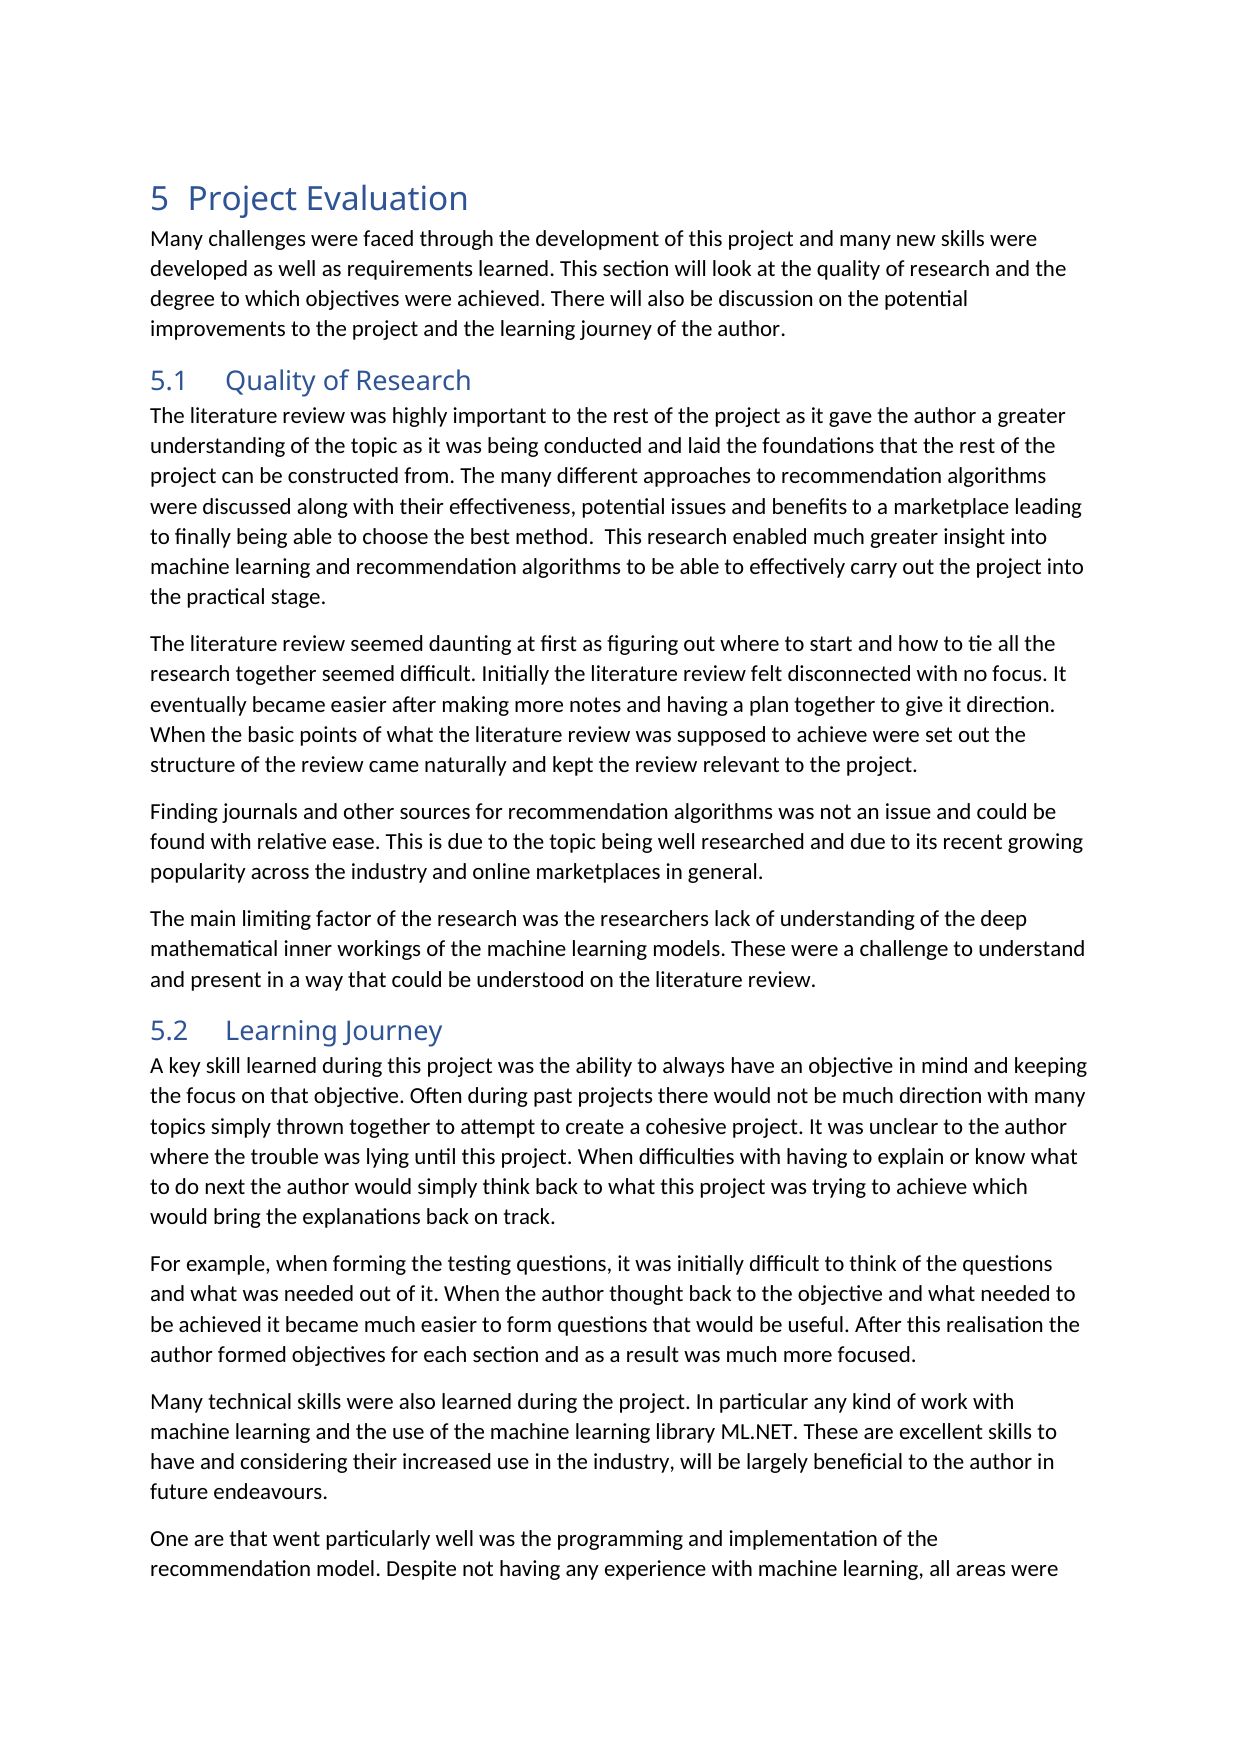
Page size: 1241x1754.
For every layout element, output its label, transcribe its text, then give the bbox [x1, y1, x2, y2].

text The literature review was highly important to the rest of the project as it gave the author a greater understanding of the topic as it was being conducted and laid the foundations that the rest of the project can be constructed from. The many different approaches to recommendation algorithms were discussed along with their effectiveness, potential issues and benefits to a marketplace leading to finally being able to choose the best method. This research enabled much greater insight into machine learning and recommendation algorithms to be able to effectively carry out the project into the practical stage. [150, 401, 1090, 611]
text Finding journals and other sources for recommendation algorithms was not an issue and could be found with relative ease. This is due to the topic being well researched and due to its recent growing popularity across the industry and online marketplaces in general. [150, 797, 1090, 886]
subtitle Learning Journey [150, 1012, 1090, 1048]
subtitle Quality of Research [150, 361, 1090, 398]
text The literature review seemed daunting at first as figuring out where to start and how to tie all the research together seemed difficult. Initially the literature review felt disconnected with no focus. It eventually became easier after making more notes and having a plan together to give it direction. When the basic points of what the literature review was supposed to achieve were set out the structure of the review came naturally and kept the review relevant to the project. [150, 629, 1090, 778]
text A key skill learned during this project was the ability to always have an objective in mind and keeping the focus on that objective. Often during past projects there would not be much direction with many topics simply thrown together to attempt to create a cohesive project. It was unclear to the author where the trouble was lying until this project. When difficulties with having to explain or know what to do next the author would simply think back to what this project was trying to achieve which would bring the explanations back on track. [150, 1051, 1090, 1231]
text The main limiting factor of the research was the researchers lack of understanding of the deep mathematical inner workings of the machine learning models. These were a challenge to understand and present in a way that could be understood on the literature review. [150, 904, 1090, 993]
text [150, 1524, 1090, 1583]
text Many technical skills were also learned during the project. In particular any kind of work with machine learning and the use of the machine learning library ML.NET. These are excellent skills to have and considering their increased use in the industry, will be largely beneficial to the author in future endeavours. [150, 1387, 1090, 1506]
text For example, when forming the testing questions, it was initially difficult to think of the questions and what was needed out of it. When the author thought back to the objective and what needed to be achieved it became much easier to form questions that would be useful. After this realisation the author formed objectives for each section and as a result was much more focused. [150, 1249, 1090, 1368]
text Many challenges were faced through the development of this project and many new skills were developed as well as requirements learned. This section will look at the quality of research and the degree to which objectives were achieved. There will also be discussion on the potential improvements to the project and the learning journey of the author. [150, 224, 1090, 343]
subtitle Project Evaluation [150, 175, 1090, 220]
